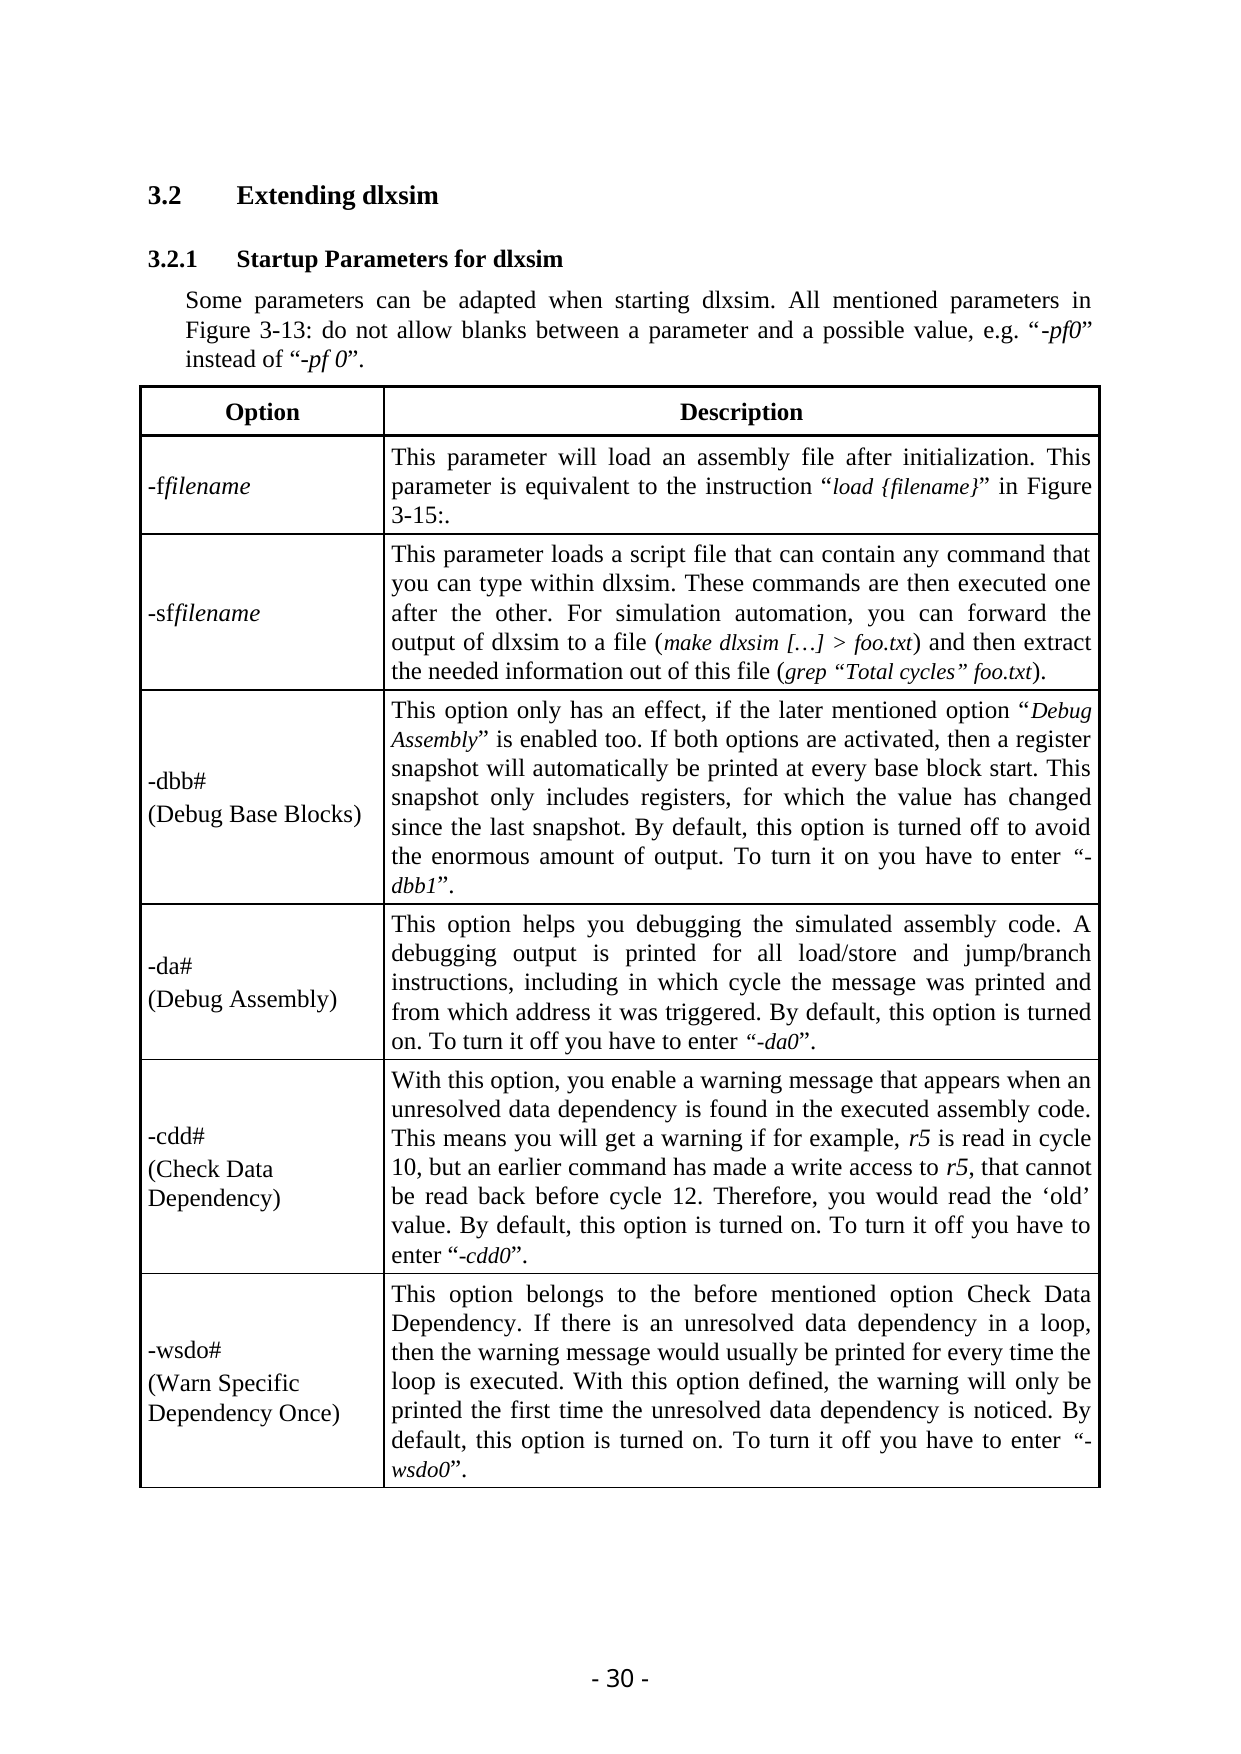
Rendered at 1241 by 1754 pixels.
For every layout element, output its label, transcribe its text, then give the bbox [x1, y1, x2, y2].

subtitle Extending dlxsim [148, 173, 1092, 210]
table_cell -wsdo# (Warn Specific Dependency Once) [142, 1274, 383, 1487]
table_cell -cdd# (Check Data Dependency) [142, 1060, 383, 1273]
table_cell -dbb# (Debug Base Blocks) [142, 691, 383, 903]
table_cell This parameter will load an assembly file after initialization. This parameter is equivalent to the instruction “load {filename}” in Figure ‎3-9. [385, 437, 1098, 533]
table_cell This option only has an effect, if the later mentioned option “Debug Assembly” is enabled too. If both options are activated, then a register snapshot will automatically be printed at every base block start. This snapshot only includes registers, for which the value has changed since the last snapshot. By default, this option is turned off to avoid the enormous amount of output. To turn it on you have to enter “-dbb1”. [385, 691, 1098, 903]
table_cell With this option, you enable a warning message that appears when an unresolved data dependency is found in the executed assembly code. This means you will get a warning if for example, r5 is read in cycle 10, but an earlier command has made a write access to r5, that cannot be read back before cycle 12. Therefore, you would read the ‘old’ value. By default, this option is turned on. To turn it off you have to enter “-cdd0”. [385, 1060, 1098, 1273]
table_cell -sffilename [142, 535, 383, 689]
table_cell -ffilename [142, 437, 383, 533]
table_cell This parameter loads a script file that can contain any command that you can type within dlxsim. These commands are then executed one after the other. For simulation automation, you can forward the output of dlxsim to a file (make dlxsim […] > foo.txt) and then extract the needed information out of this file (grep “Total cycles” foo.txt). [385, 535, 1098, 689]
table_cell This option helps you debugging the simulated assembly code. A debugging output is printed for all load/store and jump/branch instructions, including in which cycle the message was printed and from which address it was triggered. By default, this option is turned on. To turn it off you have to enter “-da0”. [385, 905, 1098, 1059]
table_header Description [385, 388, 1098, 434]
table_cell This option belongs to the before mentioned option Check Data Dependency. If there is an unresolved data dependency in a loop, then the warning message would usually be printed for every time the loop is executed. With this option defined, the warning will only be printed the first time the unresolved data dependency is noticed. By default, this option is turned on. To turn it off you have to enter “-wsdo0”. [385, 1274, 1098, 1487]
table_header Option [142, 388, 383, 434]
text Some parameters can be adapted when starting dlxsim. All mentioned parameters in Figure ‎3-7 do not allow blanks between a parameter and a possible value, e.g. “-pf0” instead of “-pf 0”. [185, 285, 1092, 373]
table_cell -da# (Debug Assembly) [142, 905, 383, 1059]
subtitle Startup Parameters for dlxsim [148, 235, 1092, 273]
